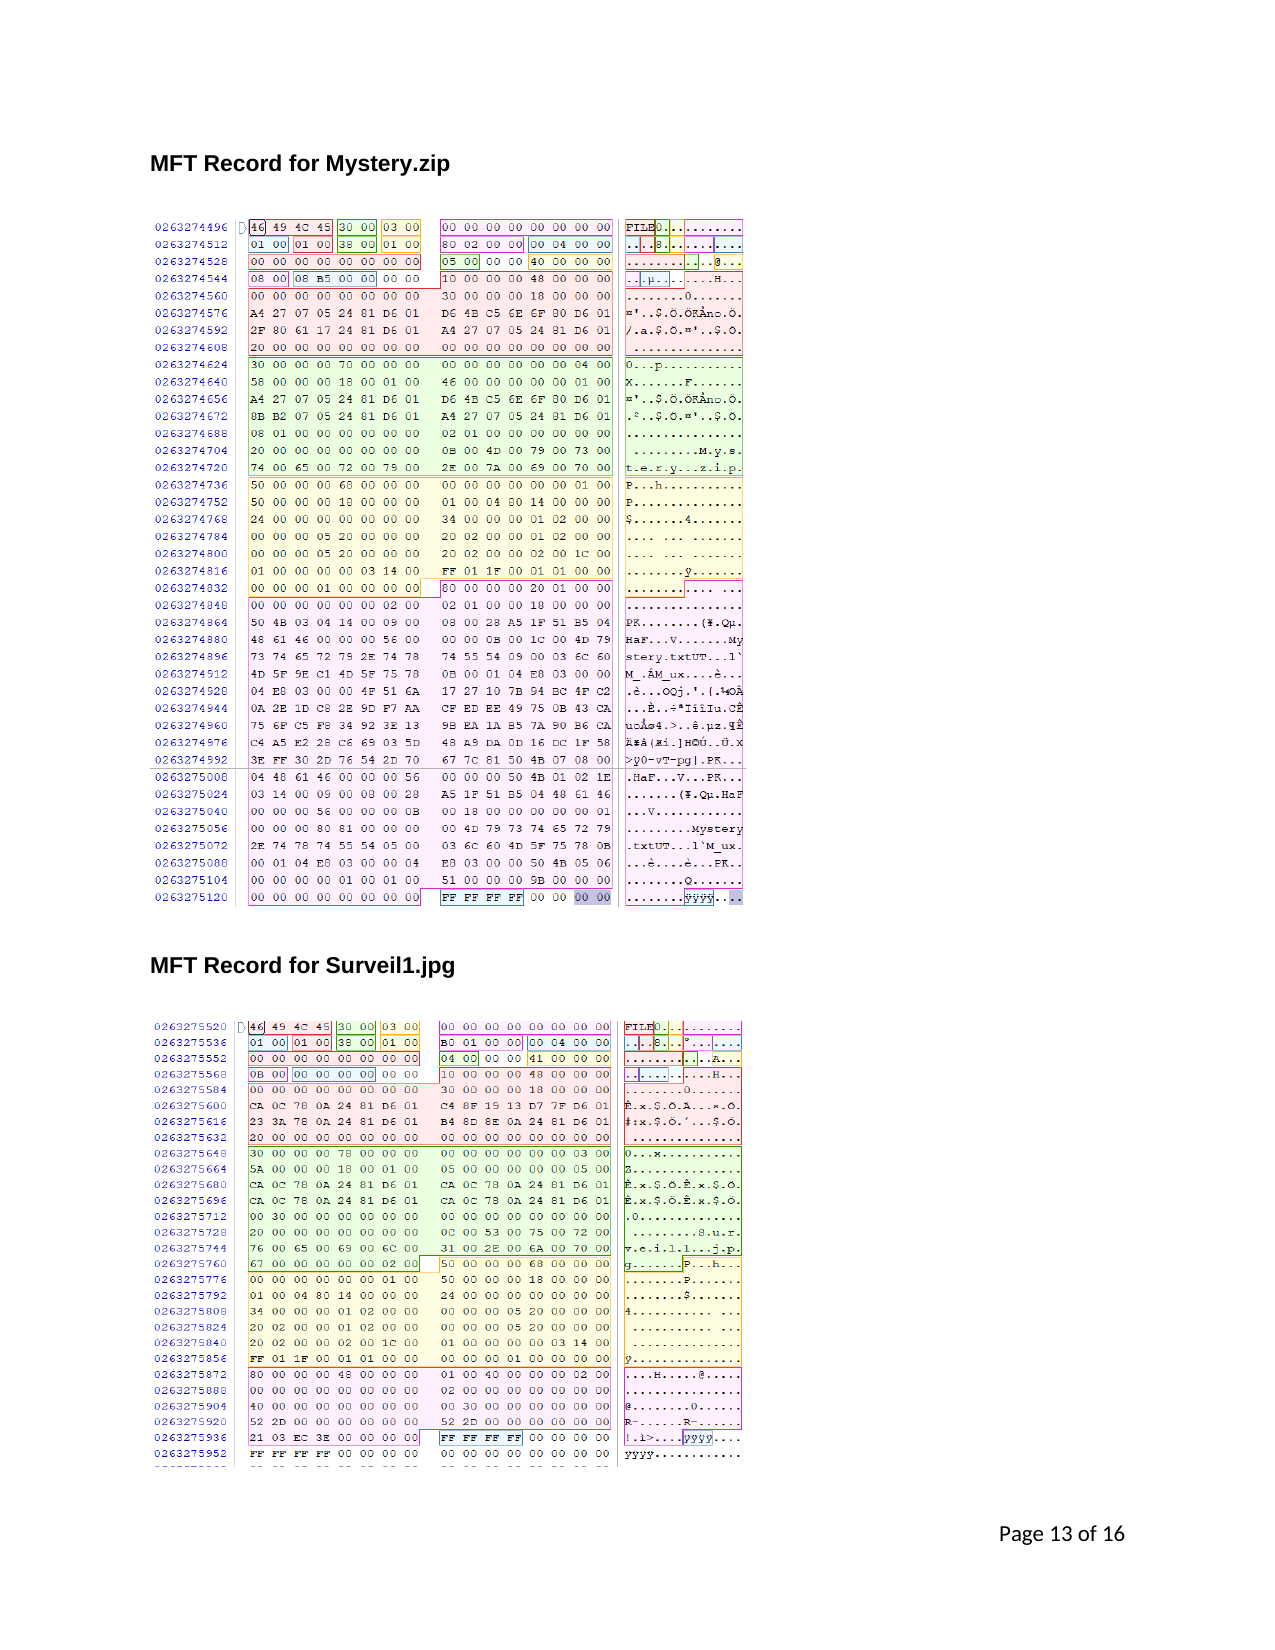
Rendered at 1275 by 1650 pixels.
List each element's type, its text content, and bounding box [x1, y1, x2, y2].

text MFT Record for Mystery.zip [150, 150, 1125, 176]
picture [150, 219, 747, 907]
text MFT Record for Surveil1.jpg [150, 952, 1125, 978]
picture [150, 1021, 743, 1467]
